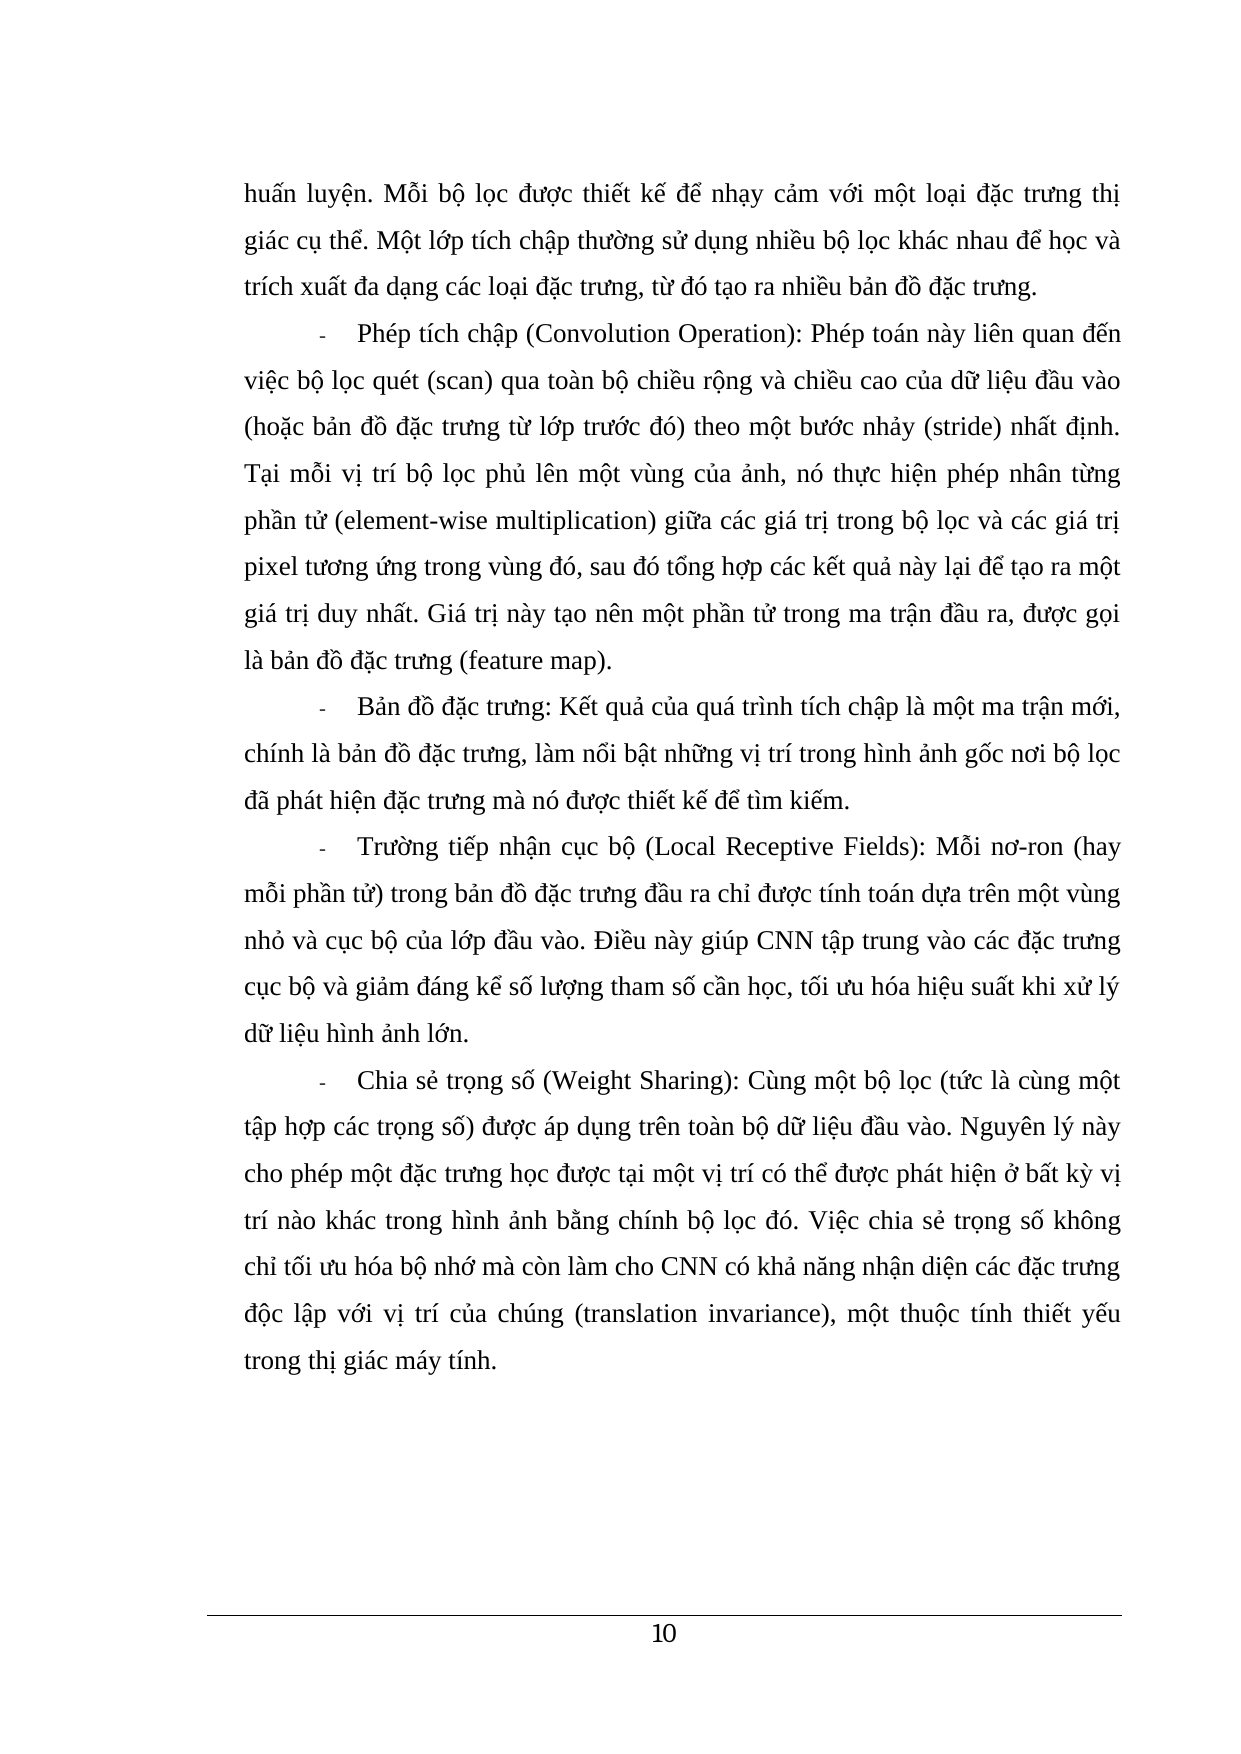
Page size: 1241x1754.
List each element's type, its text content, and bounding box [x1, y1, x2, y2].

list Phép tích chập (Convolution Operation): Phép toán này liên quan đến việc bộ lọc quét (scan) qua toàn bộ chiều rộng và chiều cao của dữ liệu đầu vào (hoặc bản đồ đặc trưng từ lớp trước đó) theo một bước nhảy (stride) nhất định. Tại mỗi vị trí bộ lọc phủ lên một vùng của ảnh, nó thực hiện phép nhân từng phần tử (element-wise multiplication) giữa các giá trị trong bộ lọc và các giá trị pixel tương ứng trong vùng đó, sau đó tổng hợp các kết quả này lại để tạo ra một giá trị duy nhất. Giá trị này tạo nên một phần tử trong ma trận đầu ra, được gọi là bản đồ đặc trưng (feature map). [244, 317, 1122, 675]
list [244, 177, 1122, 302]
list Trường tiếp nhận cục bộ (Local Receptive Fields): Mỗi nơ-ron (hay mỗi phần tử) trong bản đồ đặc trưng đầu ra chỉ được tính toán dựa trên một vùng nhỏ và cục bộ của lớp đầu vào. Điều này giúp CNN tập trung vào các đặc trưng cục bộ và giảm đáng kể số lượng tham số cần học, tối ưu hóa hiệu suất khi xử lý dữ liệu hình ảnh lớn. [244, 831, 1122, 1048]
list Chia sẻ trọng số (Weight Sharing): Cùng một bộ lọc (tức là cùng một tập hợp các trọng số) được áp dụng trên toàn bộ dữ liệu đầu vào. Nguyên lý này cho phép một đặc trưng học được tại một vị trí có thể được phát hiện ở bất kỳ vị trí nào khác trong hình ảnh bằng chính bộ lọc đó. Việc chia sẻ trọng số không chỉ tối ưu hóa bộ nhớ mà còn làm cho CNN có khả năng nhận diện các đặc trưng độc lập với vị trí của chúng (translation invariance), một thuộc tính thiết yếu trong thị giác máy tính. [244, 1064, 1122, 1375]
list Bản đồ đặc trưng: Kết quả của quá trình tích chập là một ma trận mới, chính là bản đồ đặc trưng, làm nổi bật những vị trí trong hình ảnh gốc nơi bộ lọc đã phát hiện đặc trưng mà nó được thiết kế để tìm kiếm. [244, 691, 1122, 815]
